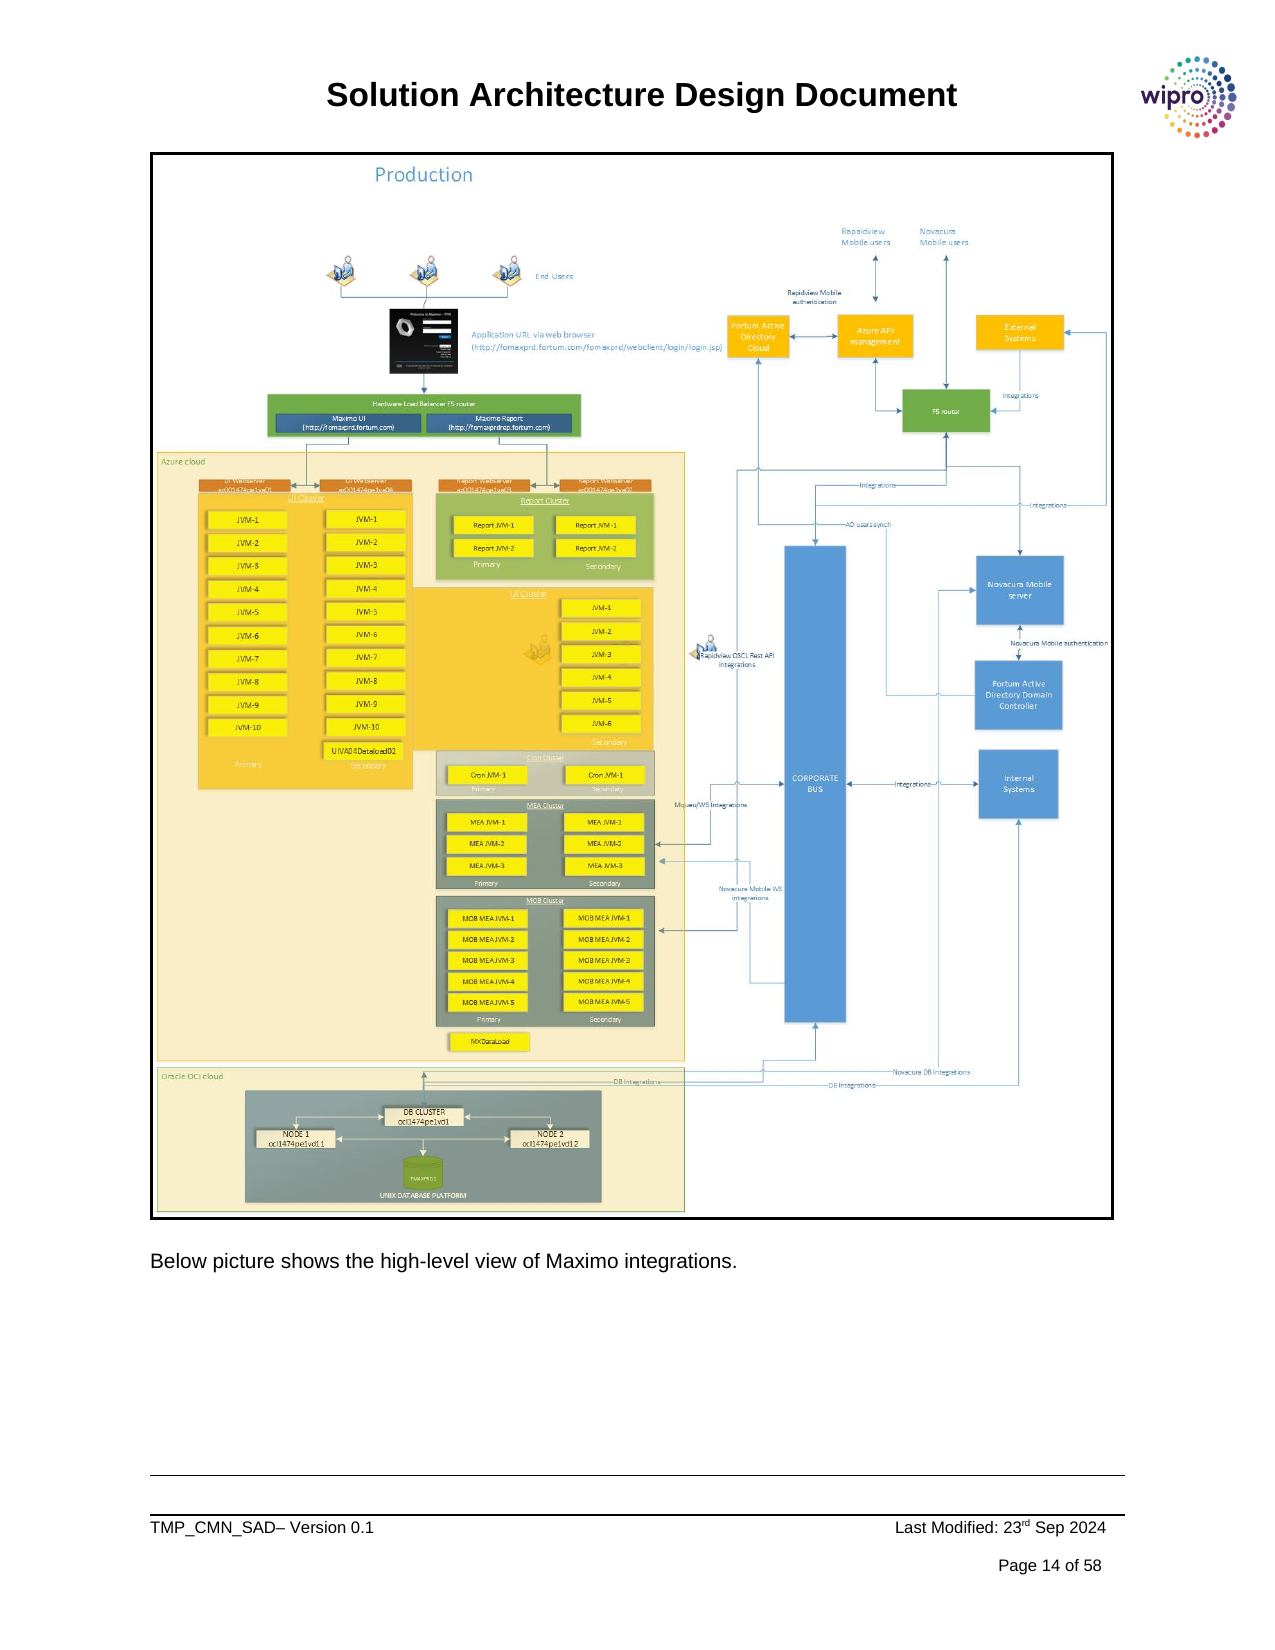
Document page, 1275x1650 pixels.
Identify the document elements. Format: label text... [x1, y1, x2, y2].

picture [153, 155, 1111, 1217]
picture [1125, 28, 1252, 166]
text Below picture shows the high-level view of Maximo integrations. [150, 1248, 1125, 1272]
